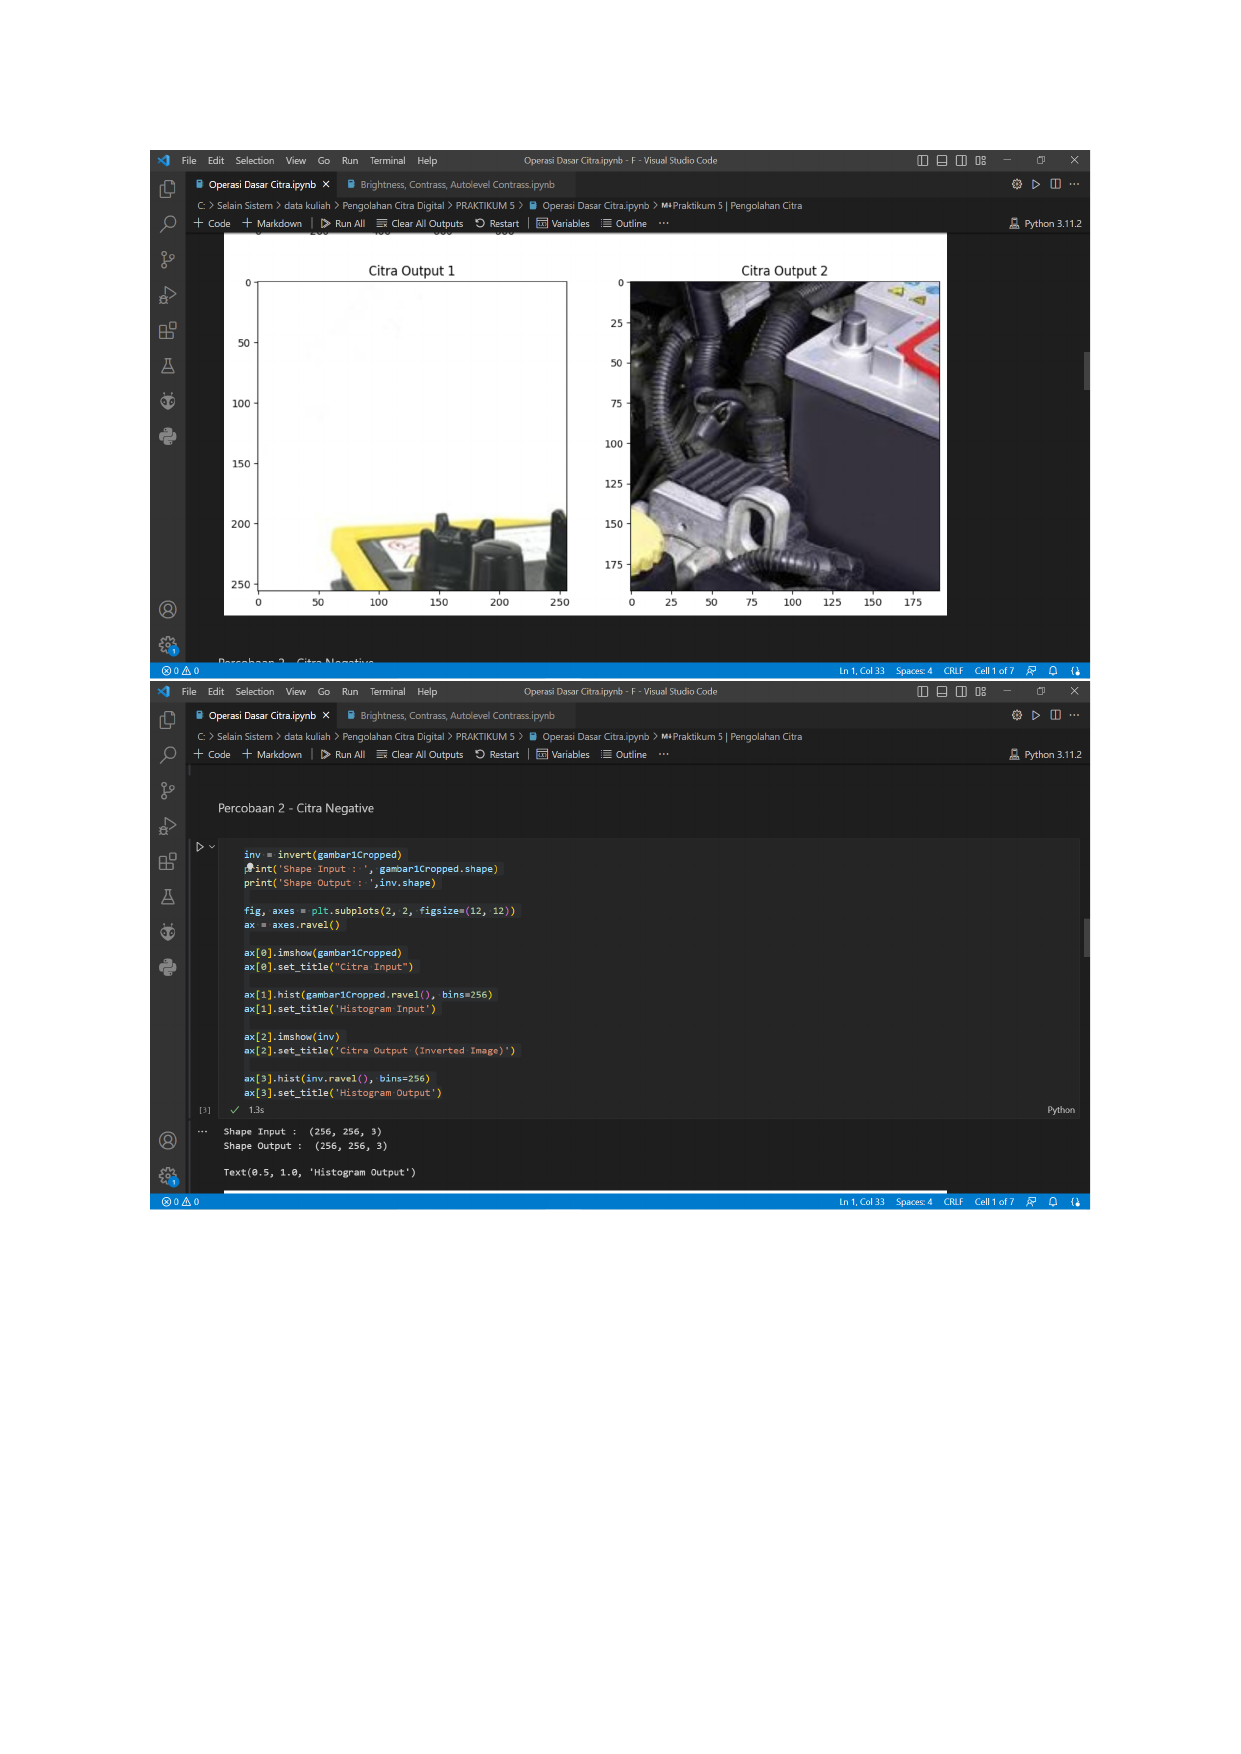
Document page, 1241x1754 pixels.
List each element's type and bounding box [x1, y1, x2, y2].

picture [150, 681, 1091, 1210]
picture [150, 150, 1091, 679]
